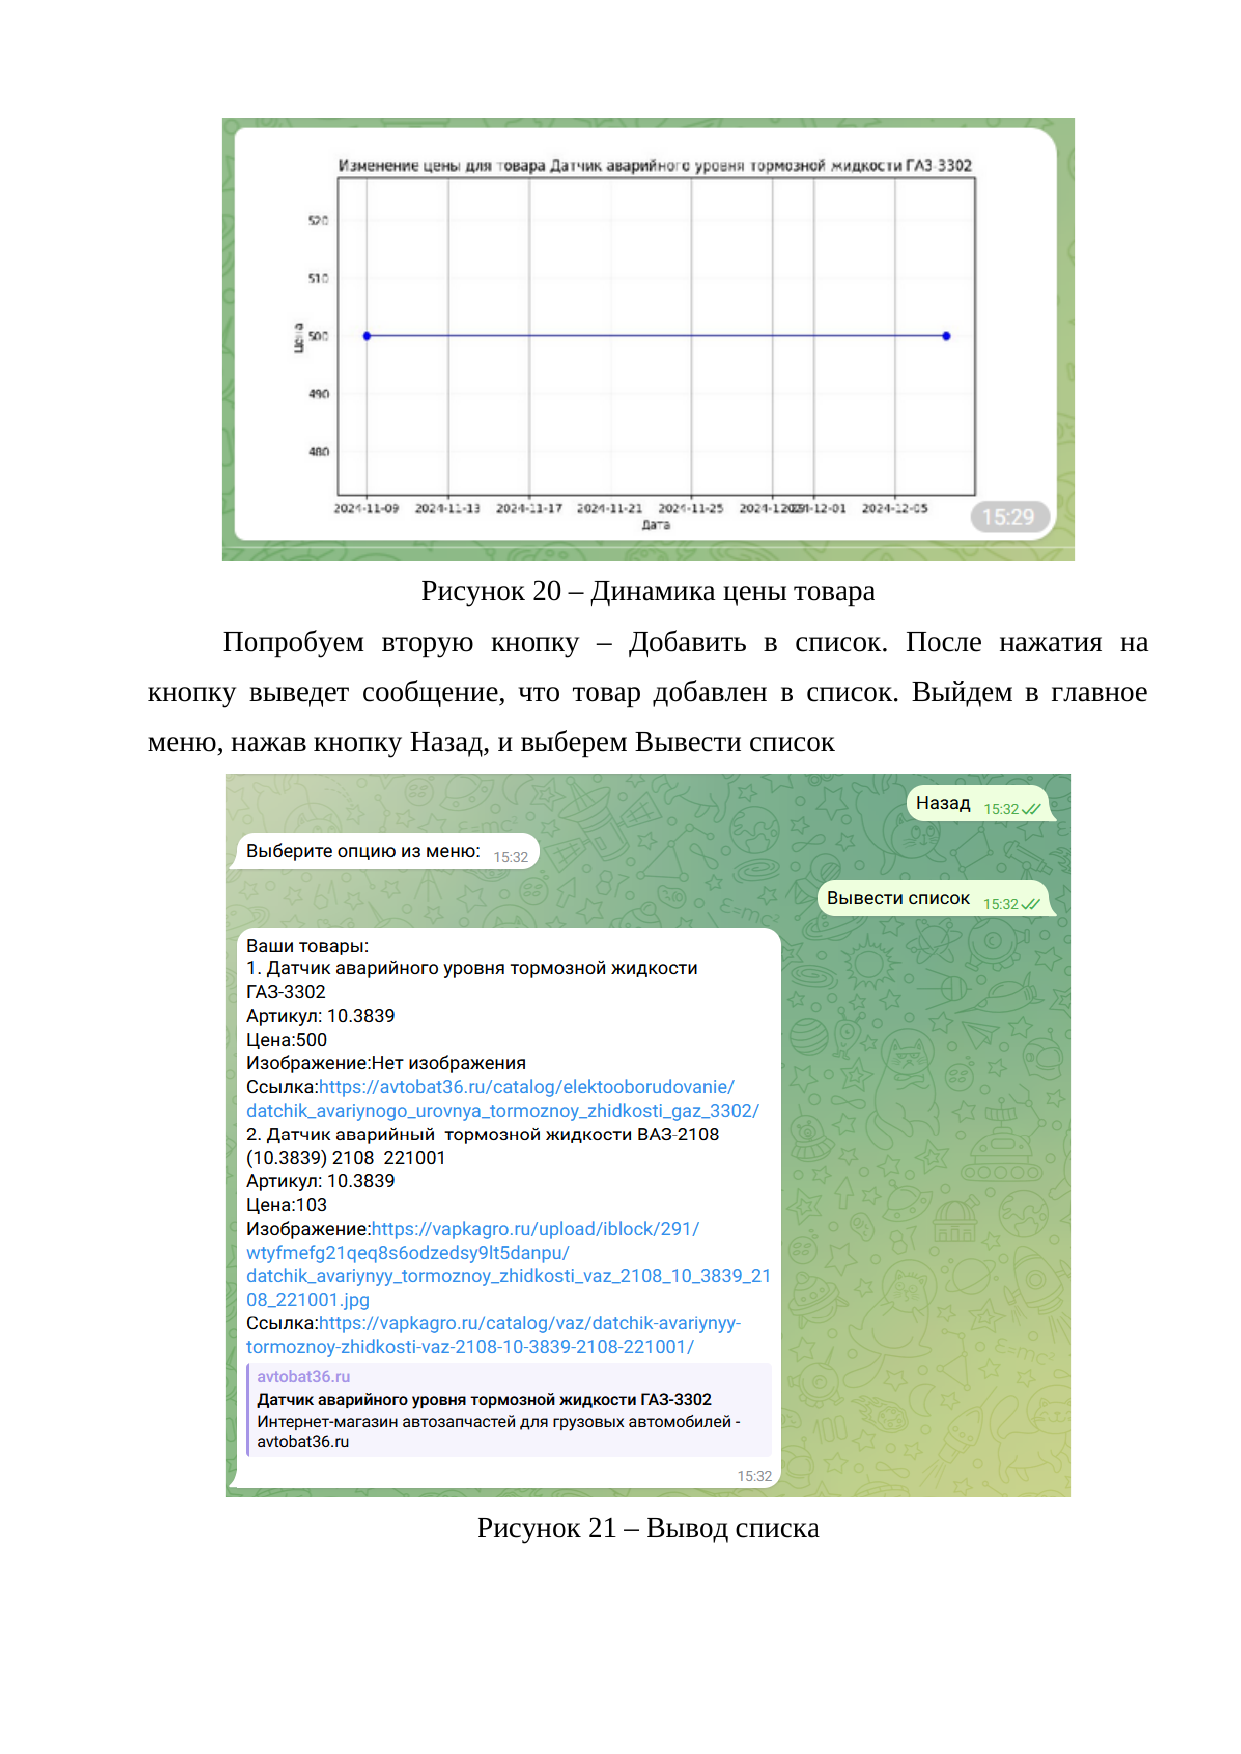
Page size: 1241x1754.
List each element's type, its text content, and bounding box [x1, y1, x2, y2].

text Рисунок 21 – Вывод списка [148, 1510, 1149, 1544]
picture [221, 118, 1075, 561]
text Рисунок 20 – Динамика цены товара [148, 573, 1149, 607]
picture [225, 774, 1072, 1497]
text Попробуем вторую кнопку – Добавить в список. После нажатия на кнопку выведет сообщение, что товар добавлен в список. Выйдем в главное меню, нажав кнопку Назад, и выберем Вывести список [148, 624, 1149, 758]
